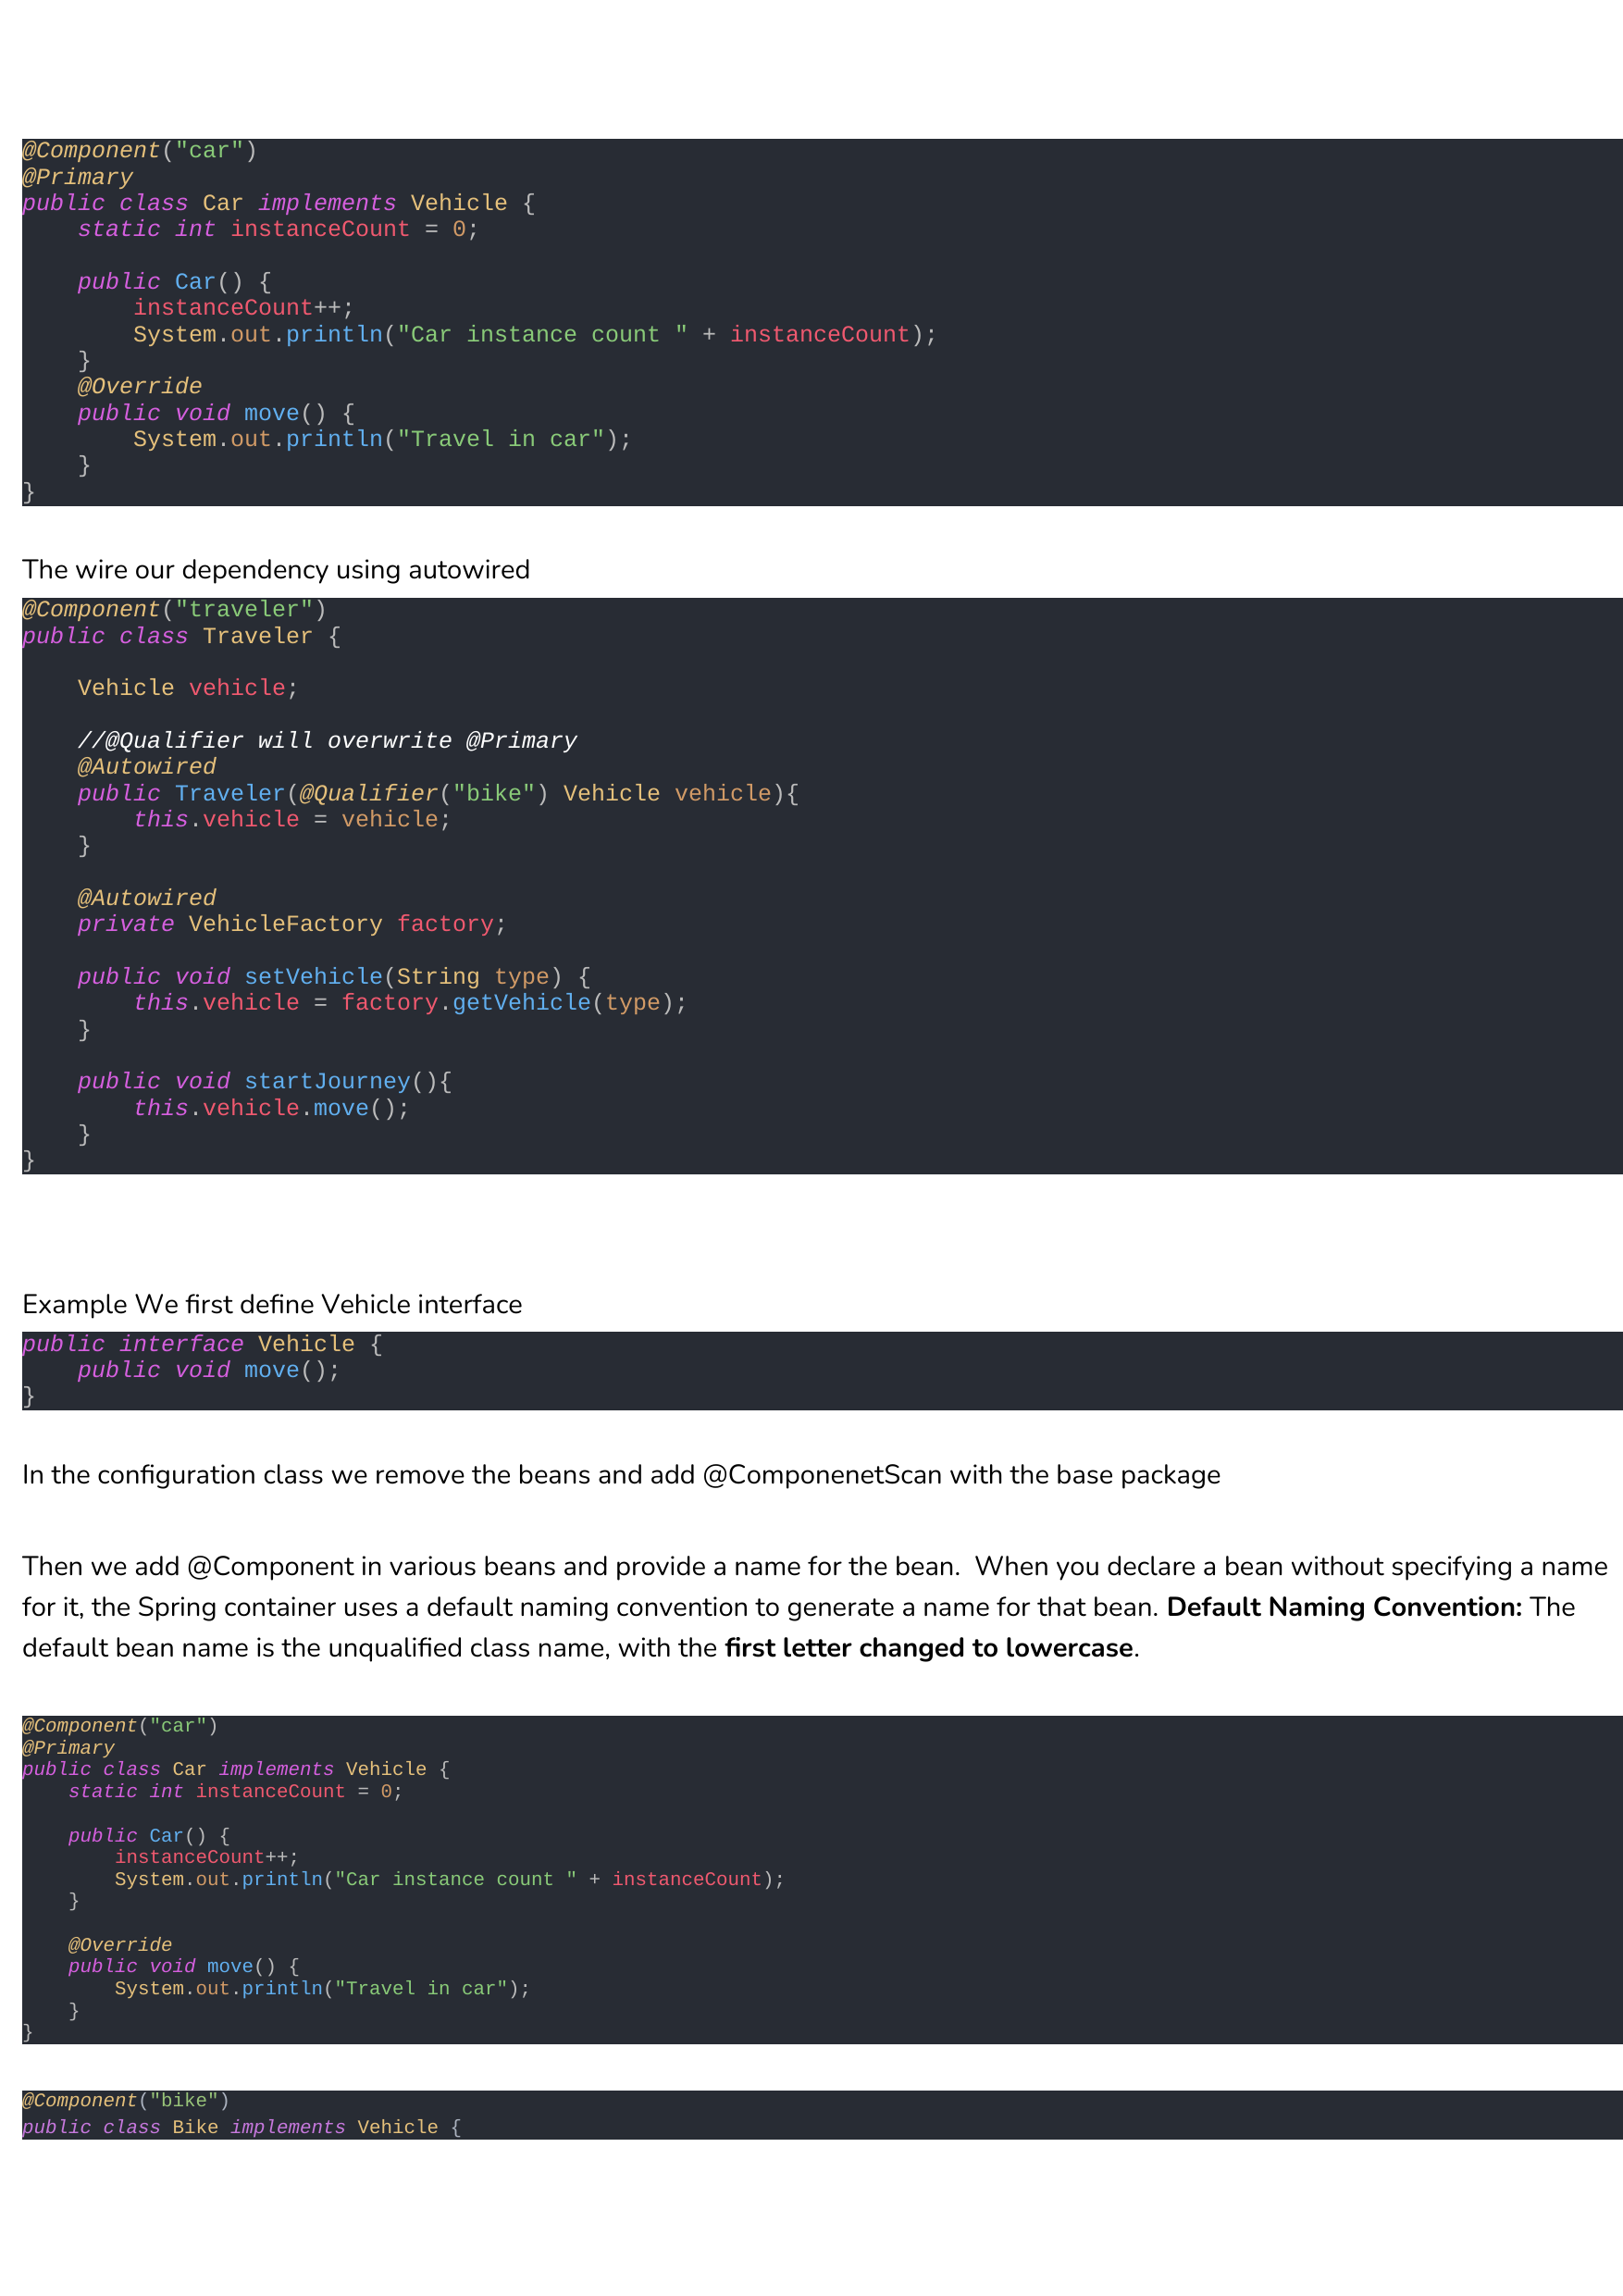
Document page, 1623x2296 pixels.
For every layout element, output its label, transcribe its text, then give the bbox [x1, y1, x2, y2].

text public interface Vehicle { public void move(); } [22, 1332, 1623, 1410]
text @Component("car") @Primary public class Car implements Vehicle { static int instanceCount = 0; public Car() { instanceCount++; System.out.println("Car instance count " + instanceCount); } @Override public void move() { System.out.println("Travel in car"); } } [22, 139, 1623, 506]
text Then we add @Component in various beans and provide a name for the bean. When you declare a bean without specifying a name for it, the Spring container uses a default naming convention to generate a name for that bean. Default Naming Convention: The default bean name is the unqualified class name, with the first letter changed to lowercase. [22, 1548, 1623, 1667]
text public class Bike implements Vehicle { [22, 2117, 1623, 2140]
text Example We first define Vehicle interface [22, 1285, 1623, 1322]
text In the configuration class we remove the beans and add @ComponenetScan with the base package [22, 1457, 1623, 1494]
text @Component("car") @Primary public class Car implements Vehicle { static int instanceCount = 0; public Car() { instanceCount++; System.out.println("Car instance count " + instanceCount); } @Override public void move() { System.out.println("Travel in car"); } } [22, 1716, 1623, 2044]
text @Component("bike") [22, 2091, 1623, 2112]
text @Component("traveler") public class Traveler { Vehicle vehicle; //@Qualifier will overwrite @Primary @Autowired public Traveler(@Qualifier("bike") Vehicle vehicle){ this.vehicle = vehicle; } @Autowired private VehicleFactory factory; public void setVehicle(String type) { this.vehicle = factory.getVehicle(type); } public void startJourney(){ this.vehicle.move(); } } [22, 598, 1623, 1174]
text The wire our dependency using autowired [22, 552, 1623, 589]
